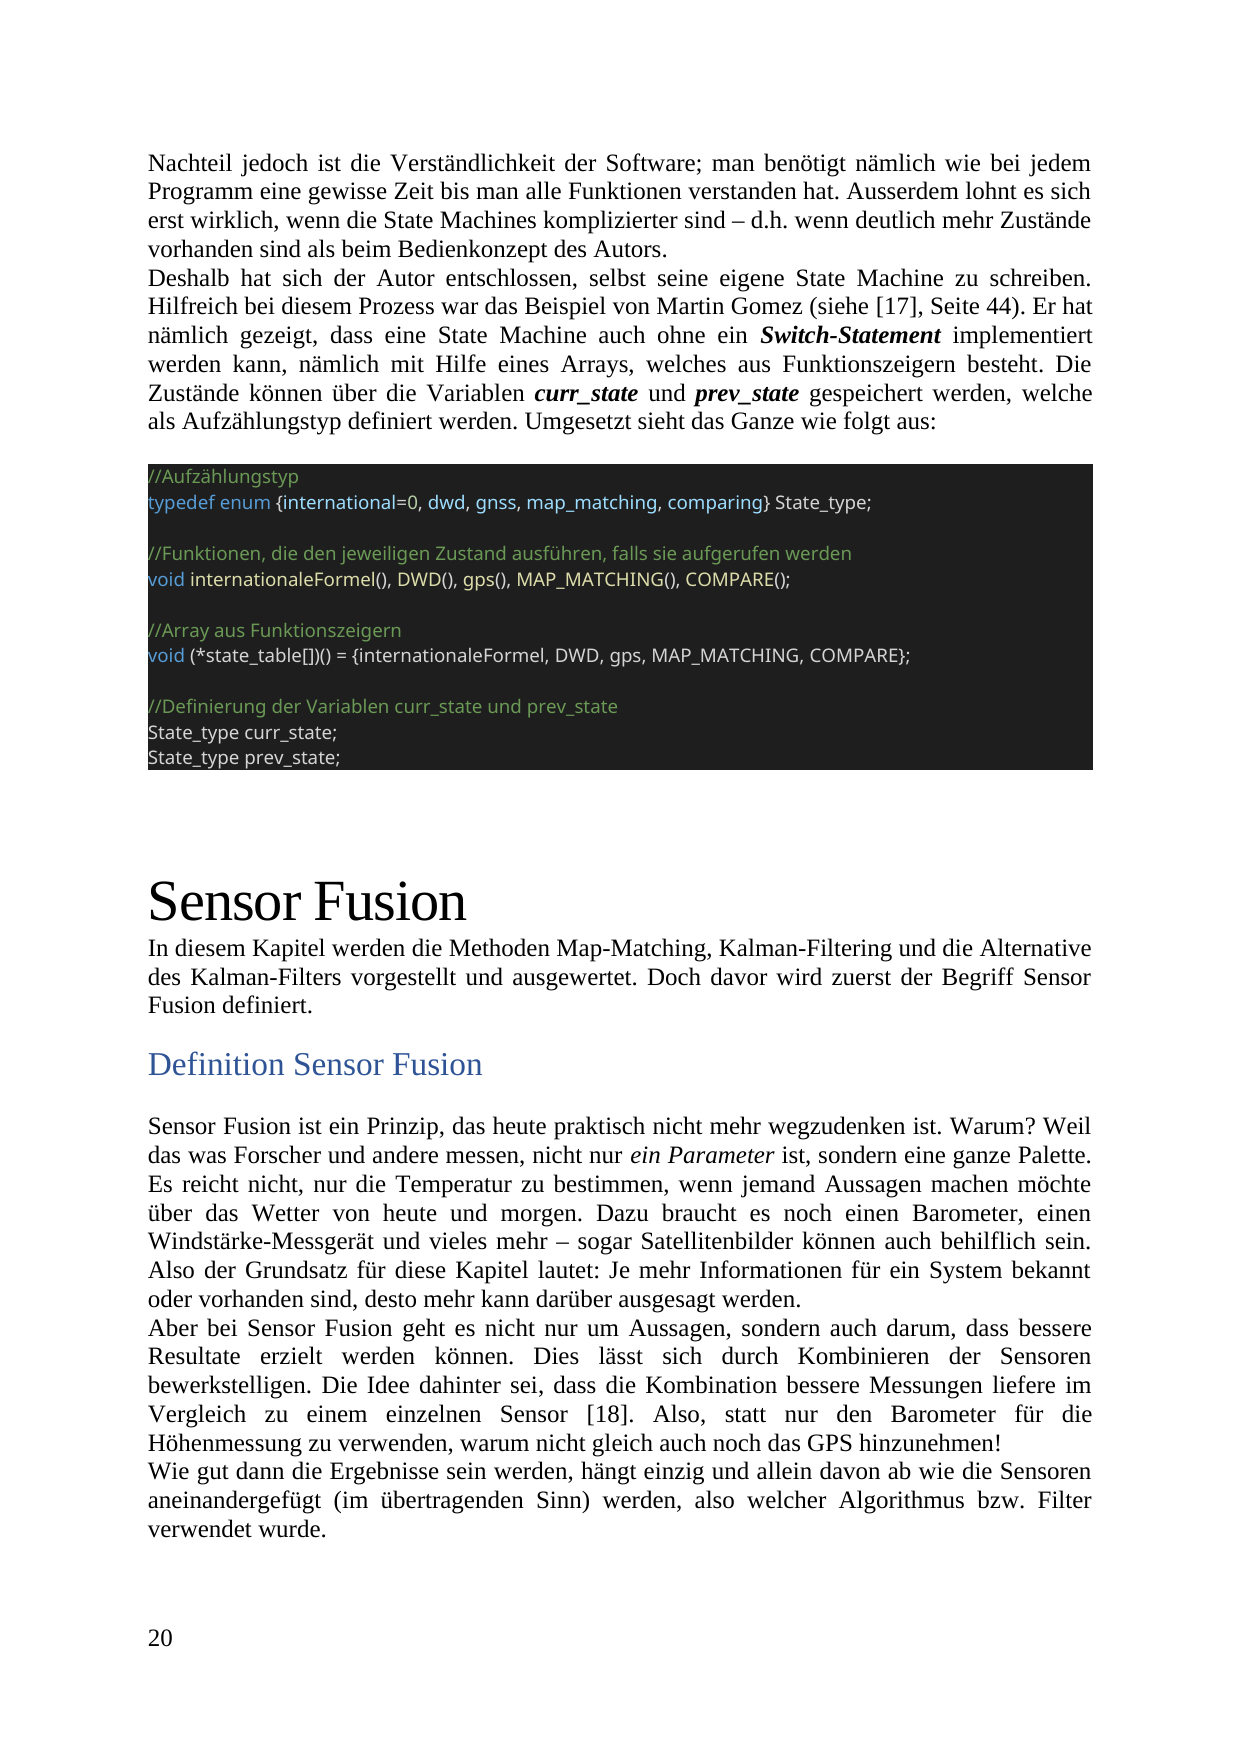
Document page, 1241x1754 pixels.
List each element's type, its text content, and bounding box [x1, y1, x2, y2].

text In diesem Kapitel werden die Methoden Map-Matching, Kalman-Filtering und die Alternative des Kalman-Filters vorgestellt und ausgewertet. Doch davor wird zuerst der Begriff Sensor Fusion definiert. [148, 933, 1093, 1019]
text State_type prev_state; [148, 744, 1093, 770]
text //Definierung der Variablen curr_state und prev_state [148, 693, 1093, 719]
text State_type curr_state; [148, 719, 1093, 744]
title Sensor Fusion [148, 866, 1093, 933]
subtitle Definition Sensor Fusion [148, 1044, 1093, 1083]
text Deshalb hat sich der Autor entschlossen, selbst seine eigene State Machine zu schreiben. Hilfreich bei diesem Prozess war das Beispiel von Martin Gomez (siehe , Seite 44). Er hat nämlich gezeigt, dass eine State Machine auch ohne ein Switch-Statement implementiert werden kann, nämlich mit Hilfe eines Arrays, welches aus Funktionszeigern besteht. Die Zustände können über die Variablen curr_state und prev_state gespeichert werden, welche als Aufzählungstyp definiert werden. Umgesetzt sieht das Ganze wie folgt aus: [148, 263, 1093, 435]
text void internationaleFormel(), DWD(), gps(), MAP_MATCHING(), COMPARE(); [148, 566, 1093, 591]
text //Funktionen, die den jeweiligen Zustand ausführen, falls sie aufgerufen werden [148, 540, 1093, 566]
text Sensor Fusion ist ein Prinzip, das heute praktisch nicht mehr wegzudenken ist. Warum? Weil das was Forscher und andere messen, nicht nur ein Parameter ist, sondern eine ganze Palette. Es reicht nicht, nur die Temperatur zu bestimmen, wenn jemand Aussagen machen möchte über das Wetter von heute und morgen. Dazu braucht es noch einen Barometer, einen Windstärke-Messgerät und vieles mehr – sogar Satellitenbilder können auch behilflich sein. Also der Grundsatz für diese Kapitel lautet: Je mehr Informationen für ein System bekannt oder vorhanden sind, desto mehr kann darüber ausgesagt werden. [148, 1111, 1093, 1313]
text //Aufzählungstyp [148, 464, 1093, 489]
text //Array aus Funktionszeigern [148, 617, 1093, 642]
text Aber bei Sensor Fusion geht es nicht nur um Aussagen, sondern auch darum, dass bessere Resultate erzielt werden können. Dies lässt sich durch Kombinieren der Sensoren bewerkstelligen. Die Idee dahinter sei, dass die Kombination bessere Messungen liefere im Vergleich zu einem einzelnen Sensor. Also, statt nur den Barometer für die Höhenmessung zu verwenden, warum nicht gleich auch noch das GPS hinzunehmen! [148, 1313, 1093, 1456]
text void (*state_table[])() = {internationaleFormel, DWD, gps, MAP_MATCHING, COMPARE}; [148, 642, 1093, 668]
text typedef enum {international=0, dwd, gnss, map_matching, comparing} State_type; [148, 489, 1093, 515]
text Wie gut dann die Ergebnisse sein werden, hängt einzig und allein davon ab wie die Sensoren aneinandergefügt (im übertragenden Sinn) werden, also welcher Algorithmus bzw. Filter verwendet wurde. [148, 1456, 1093, 1543]
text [148, 148, 1093, 263]
